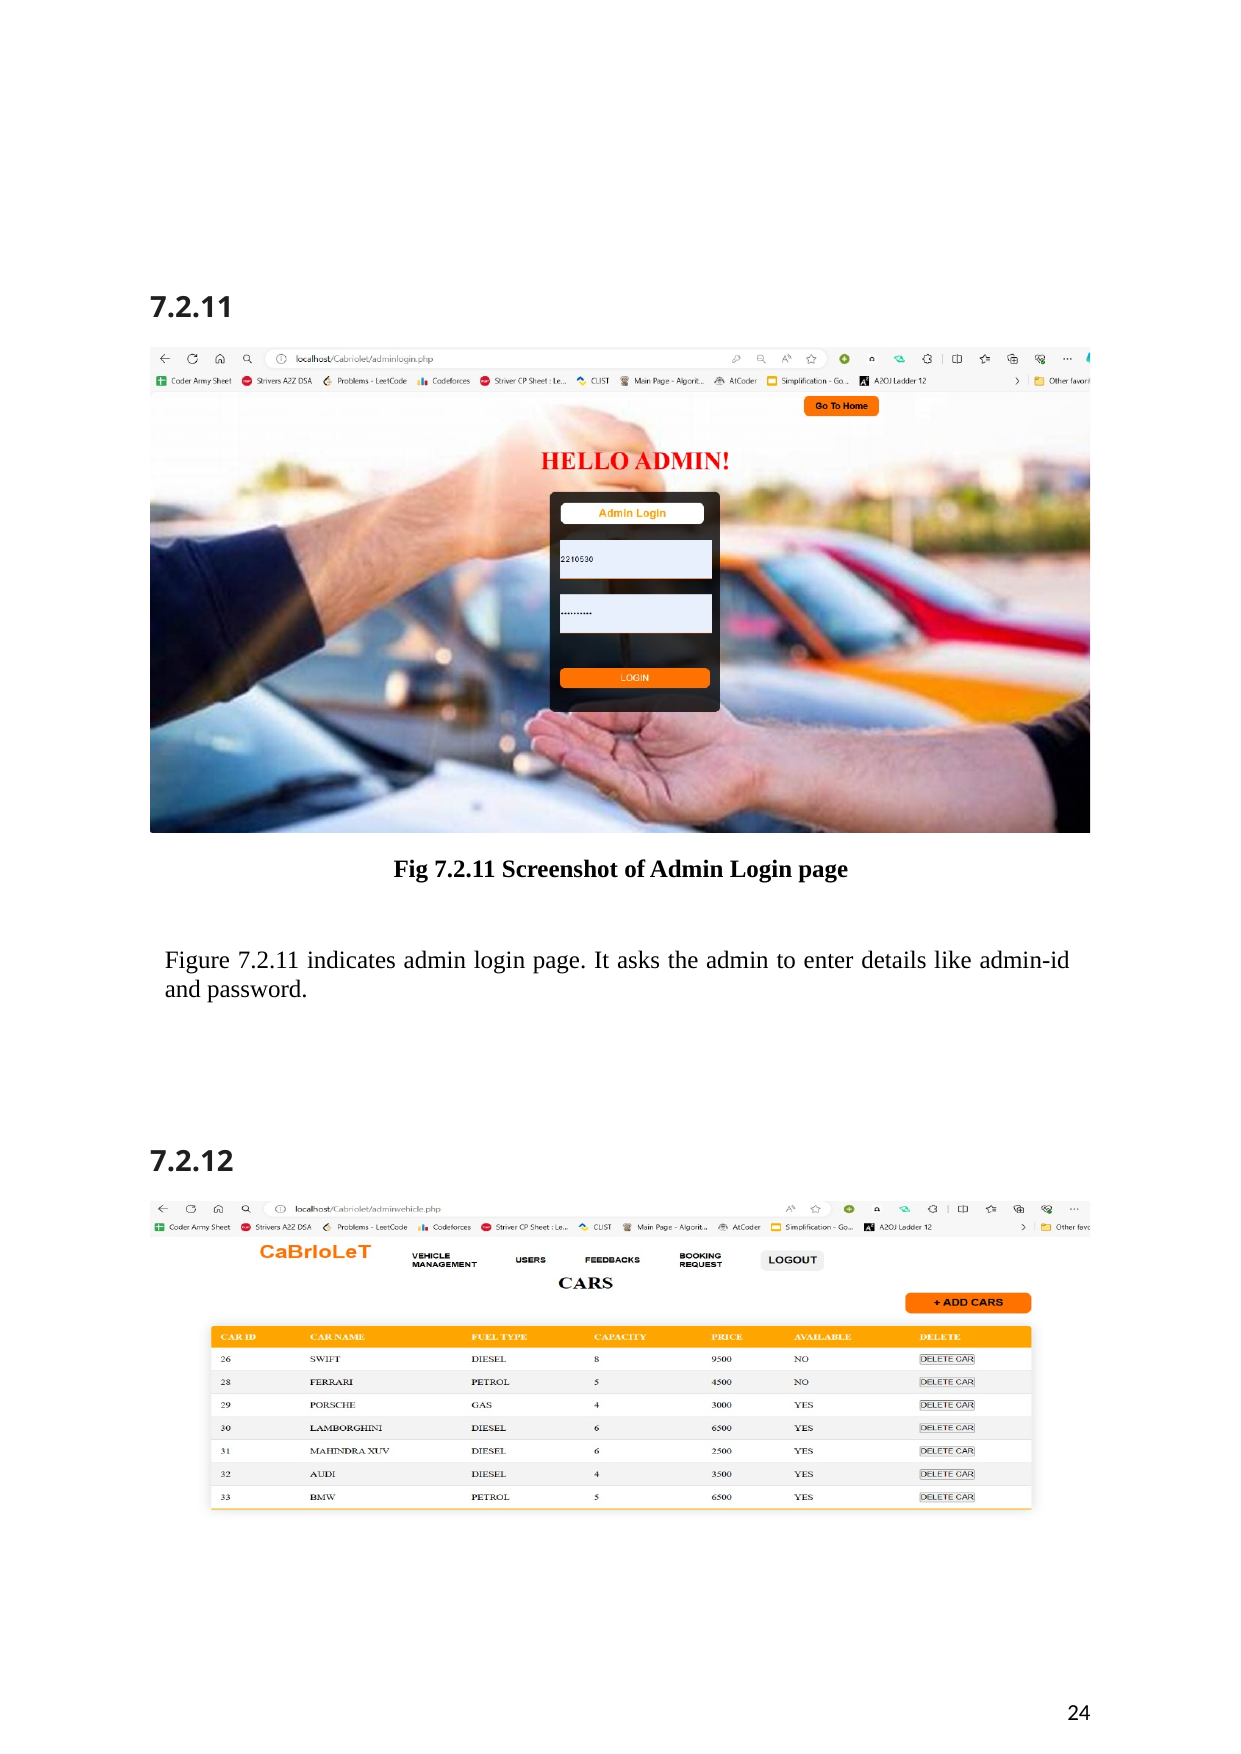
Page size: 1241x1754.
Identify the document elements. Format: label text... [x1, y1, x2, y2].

picture [150, 1201, 1091, 1599]
text 7.2.11 [150, 287, 1090, 326]
picture [150, 347, 1091, 833]
text Figure 7.2.11 indicates admin login page. It asks the admin to enter details like admin-id and password. [164, 945, 1071, 1003]
text 7.2.12 [150, 1141, 1090, 1180]
text Fig 7.2.11 Screenshot of Admin Login page [150, 854, 1092, 882]
